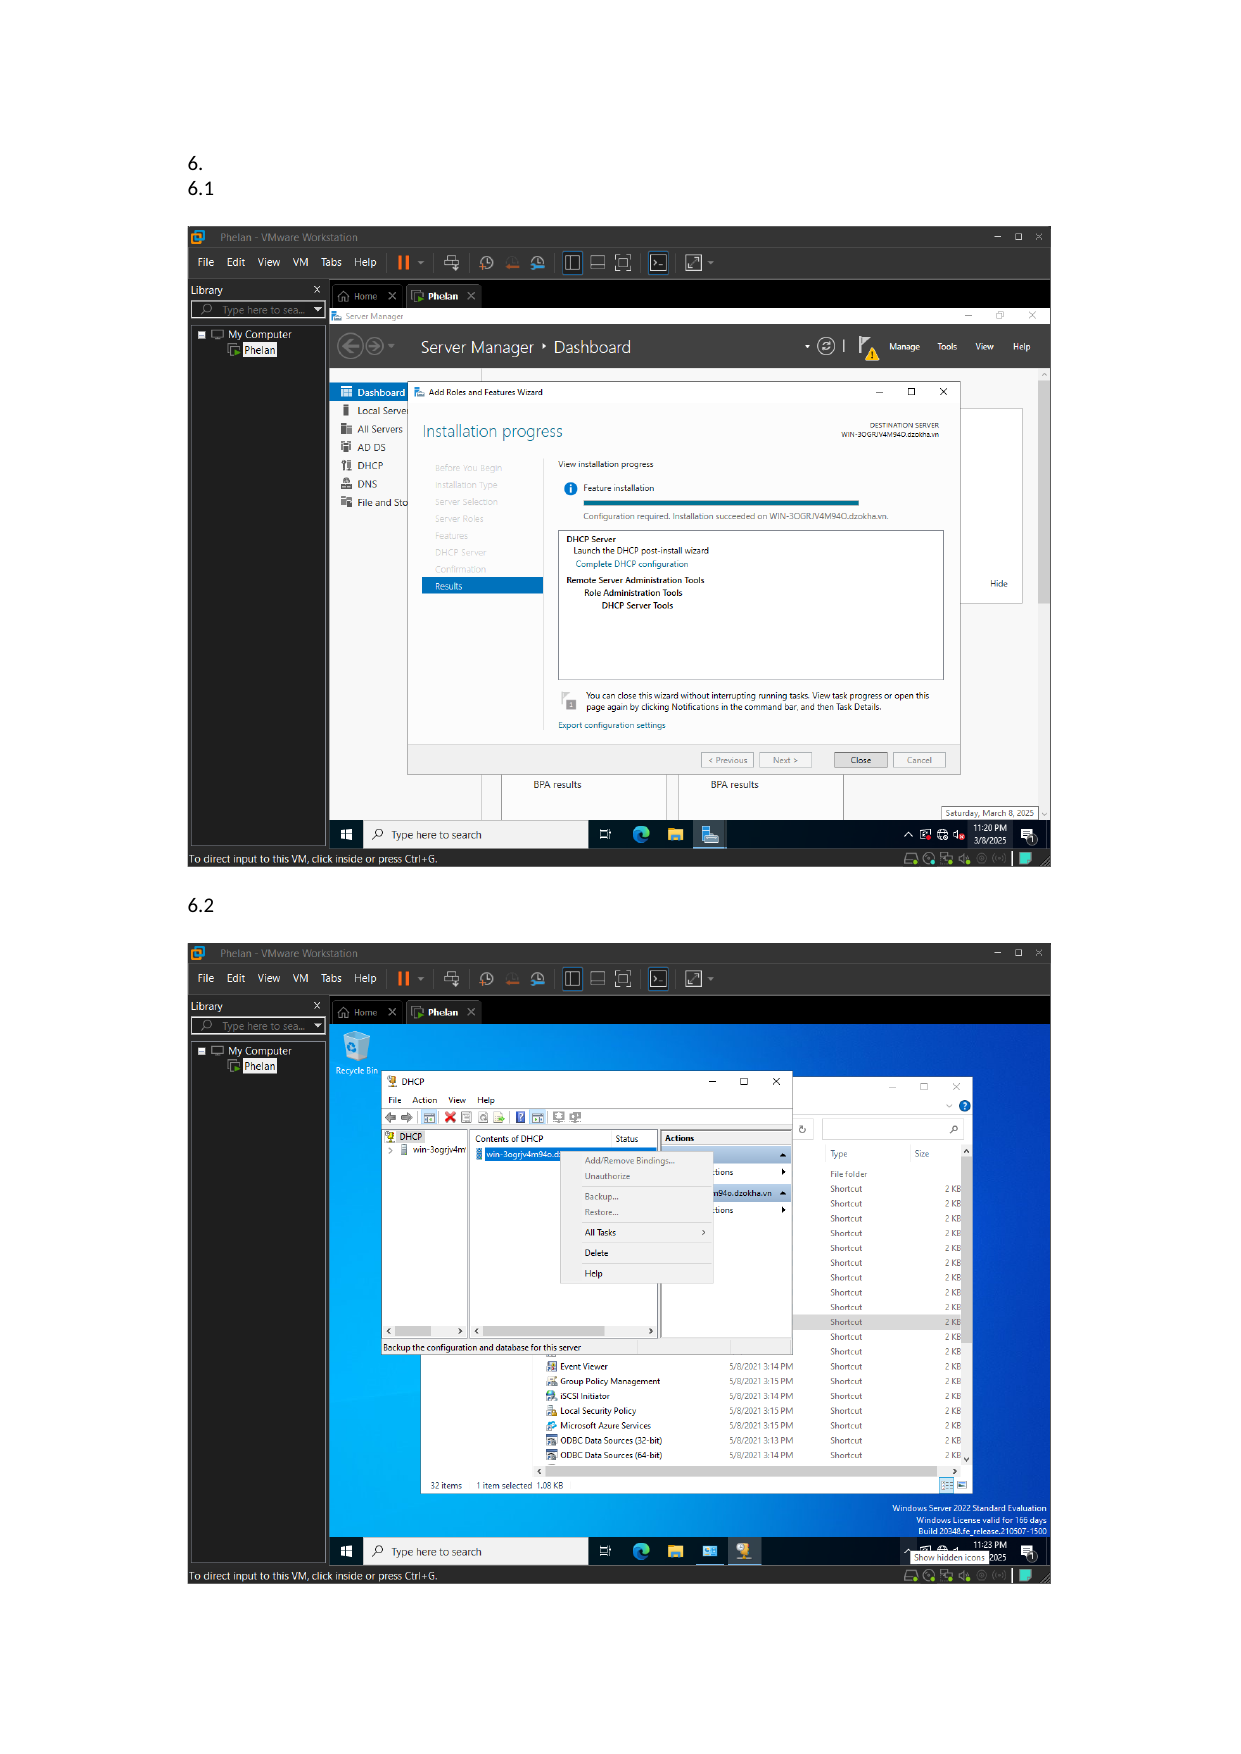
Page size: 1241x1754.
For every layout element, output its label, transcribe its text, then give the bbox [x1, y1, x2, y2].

text 6.2 [187, 892, 1053, 918]
text 6.1 [187, 175, 1053, 201]
picture [187, 943, 1051, 1584]
picture [187, 226, 1051, 867]
text 6. [187, 150, 1053, 175]
